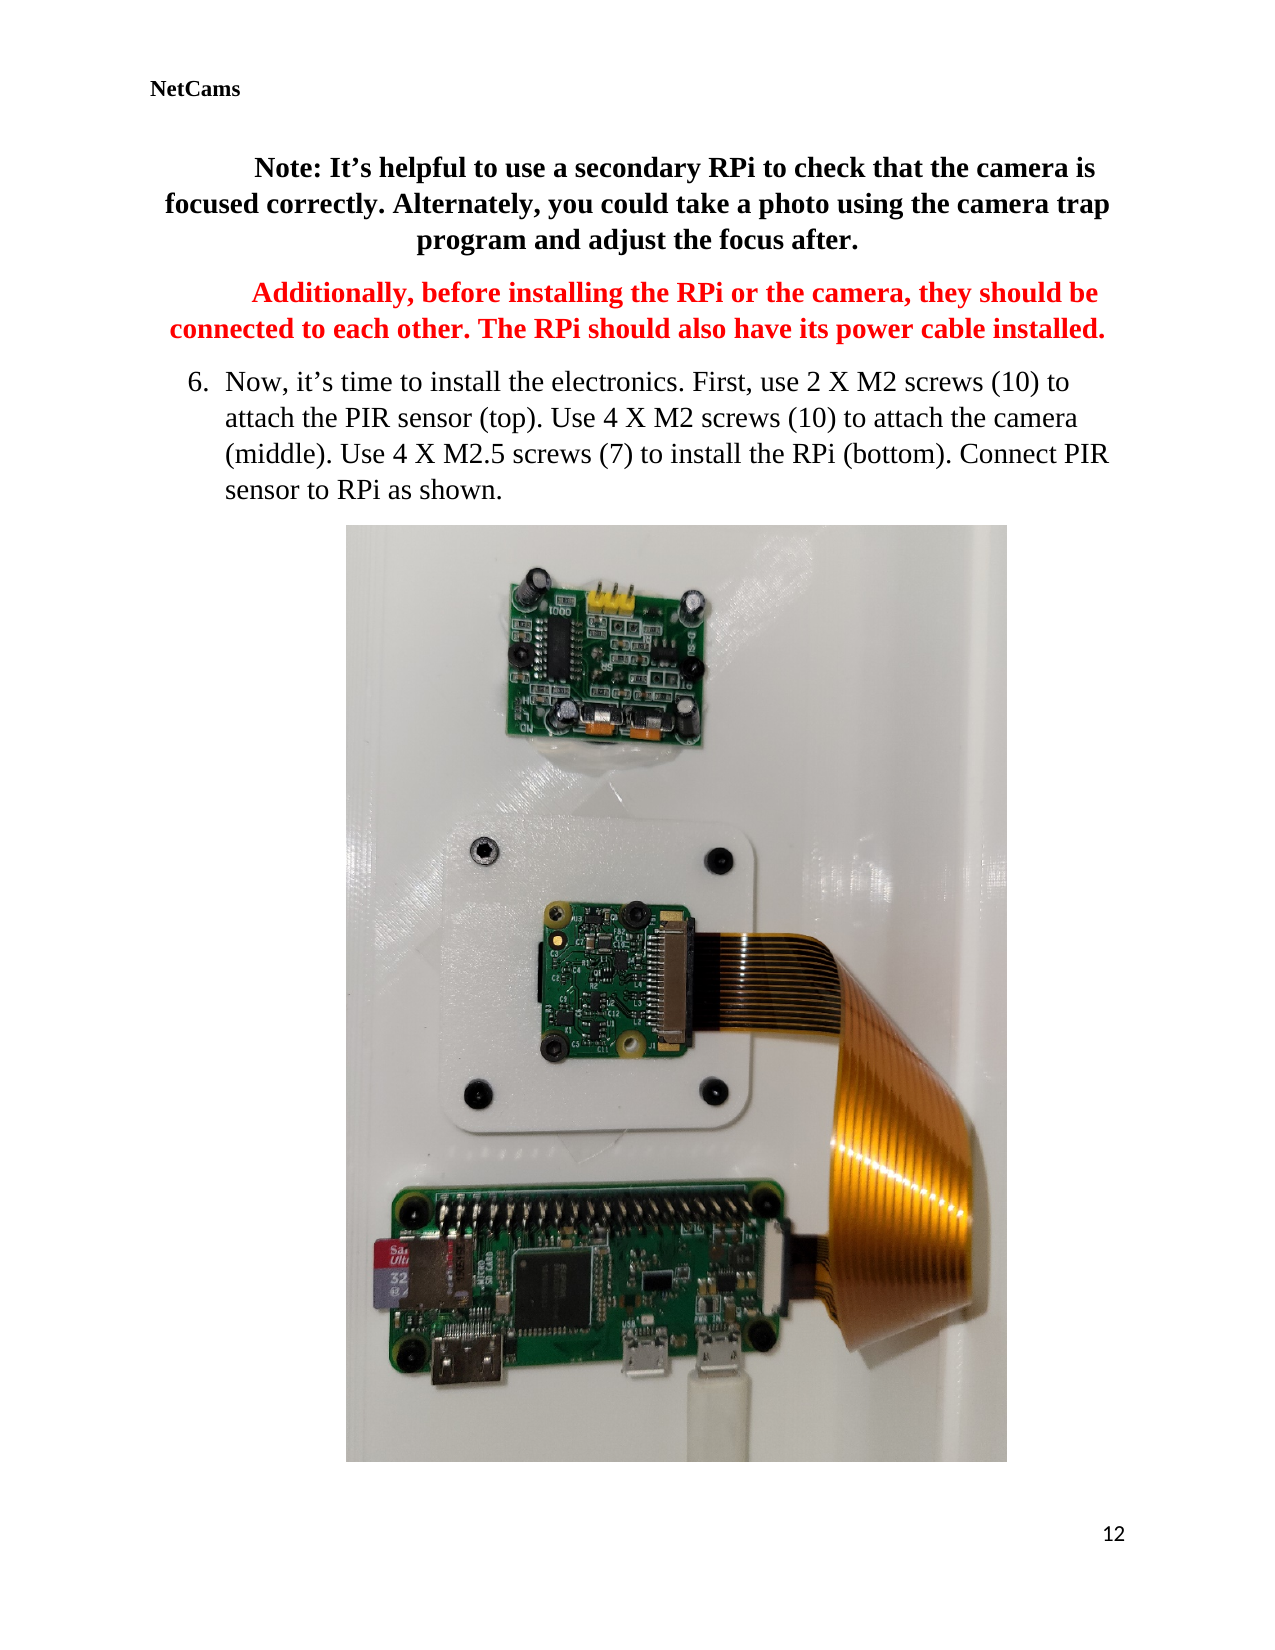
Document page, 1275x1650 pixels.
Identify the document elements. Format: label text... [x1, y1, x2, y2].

text Note: It’s helpful to use a secondary RPi to check that the camera is focused correctly. Alternately, you could take a photo using the camera trap program and adjust the focus after. [150, 150, 1125, 256]
list Now, it’s time to install the electronics. First, use 2 X M2 screws (10) to attach the PIR sensor (top). Use 4 X M2 screws (10) to attach the camera (middle). Use 4 X M2.5 screws (7) to install the RPi (bottom). Connect PIR sensor to RPi as shown. [187, 364, 1125, 506]
picture [346, 525, 1007, 1462]
text Additionally, before installing the RPi or the camera, they should be connected to each other. The RPi should also have its power cable installed. [150, 275, 1125, 345]
